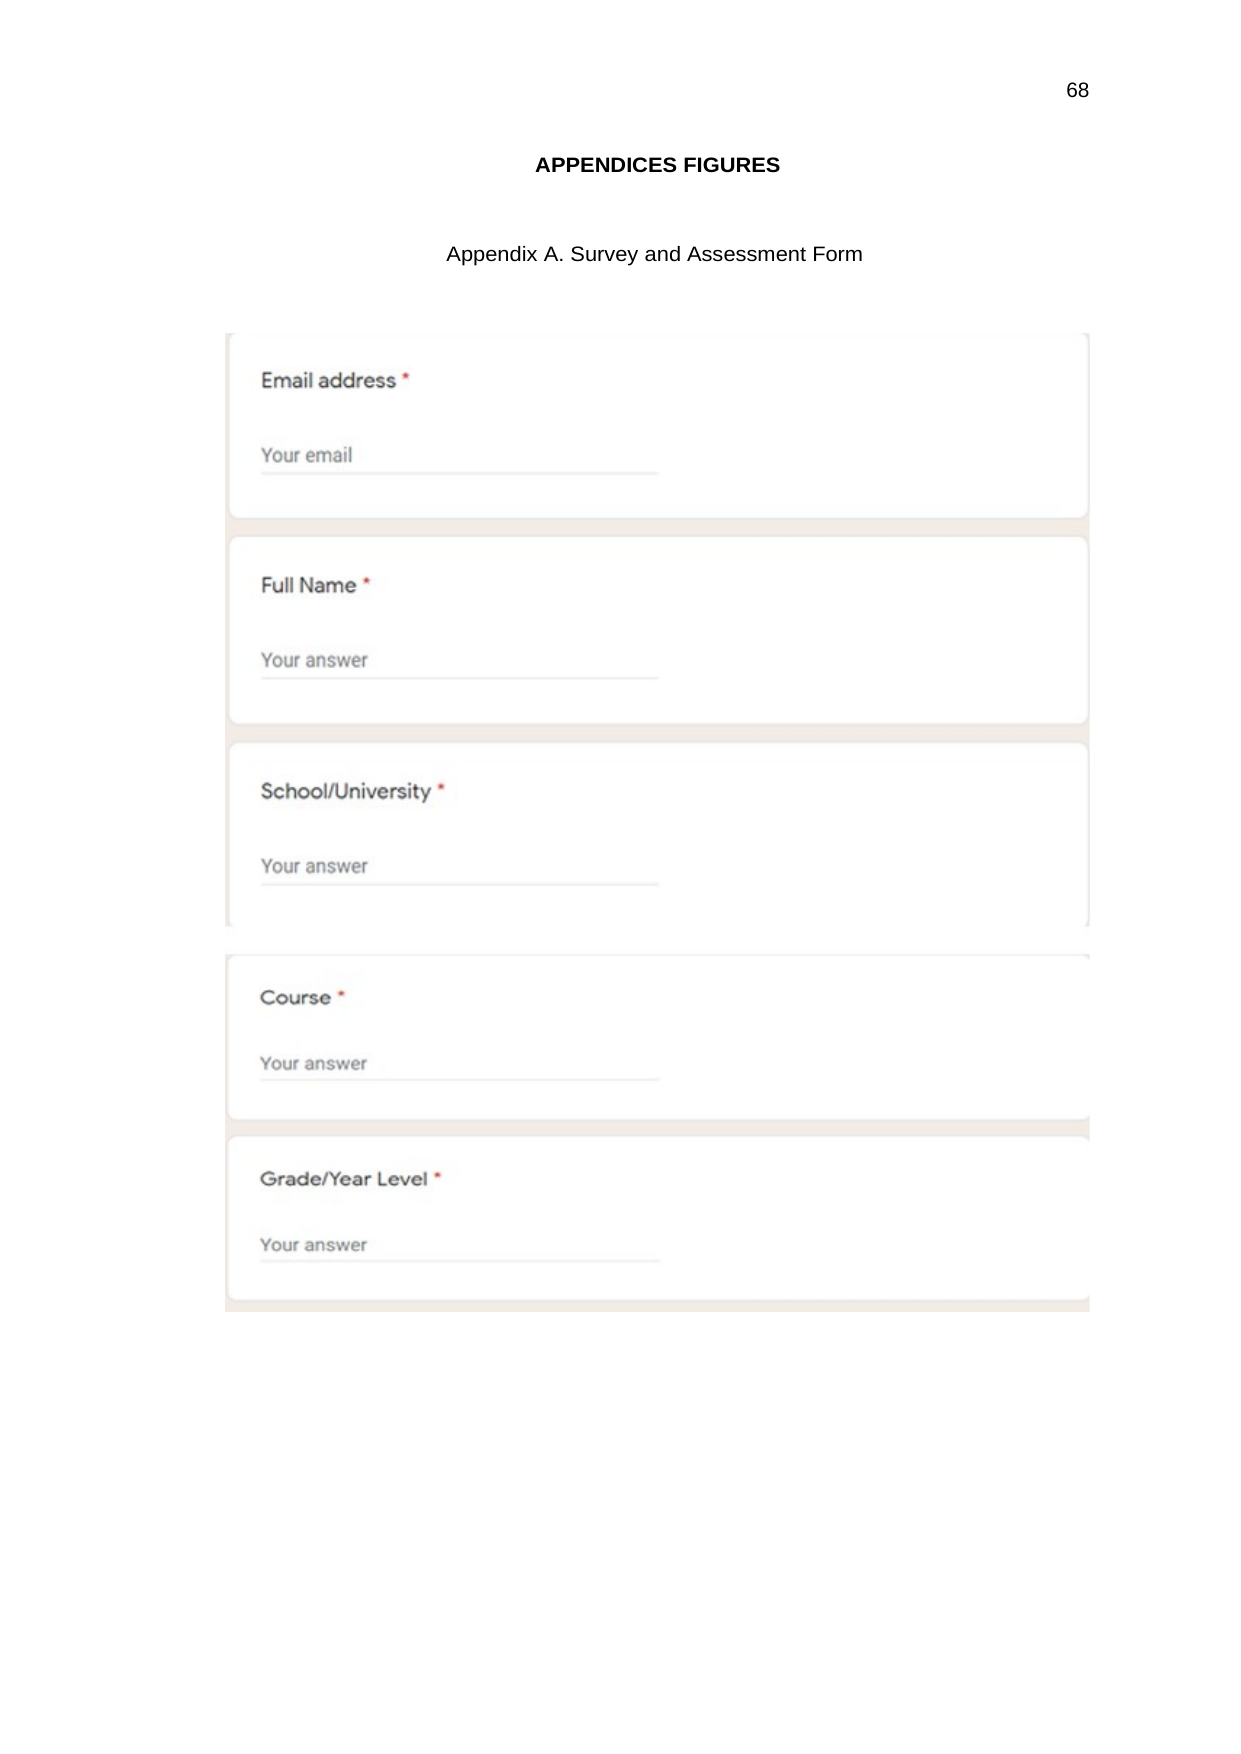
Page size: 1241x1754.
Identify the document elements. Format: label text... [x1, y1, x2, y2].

text Appendix A. Survey and Assessment Form [331, 242, 978, 266]
picture [225, 333, 1090, 1312]
subtitle APPENDICES FIGURES [337, 152, 978, 176]
